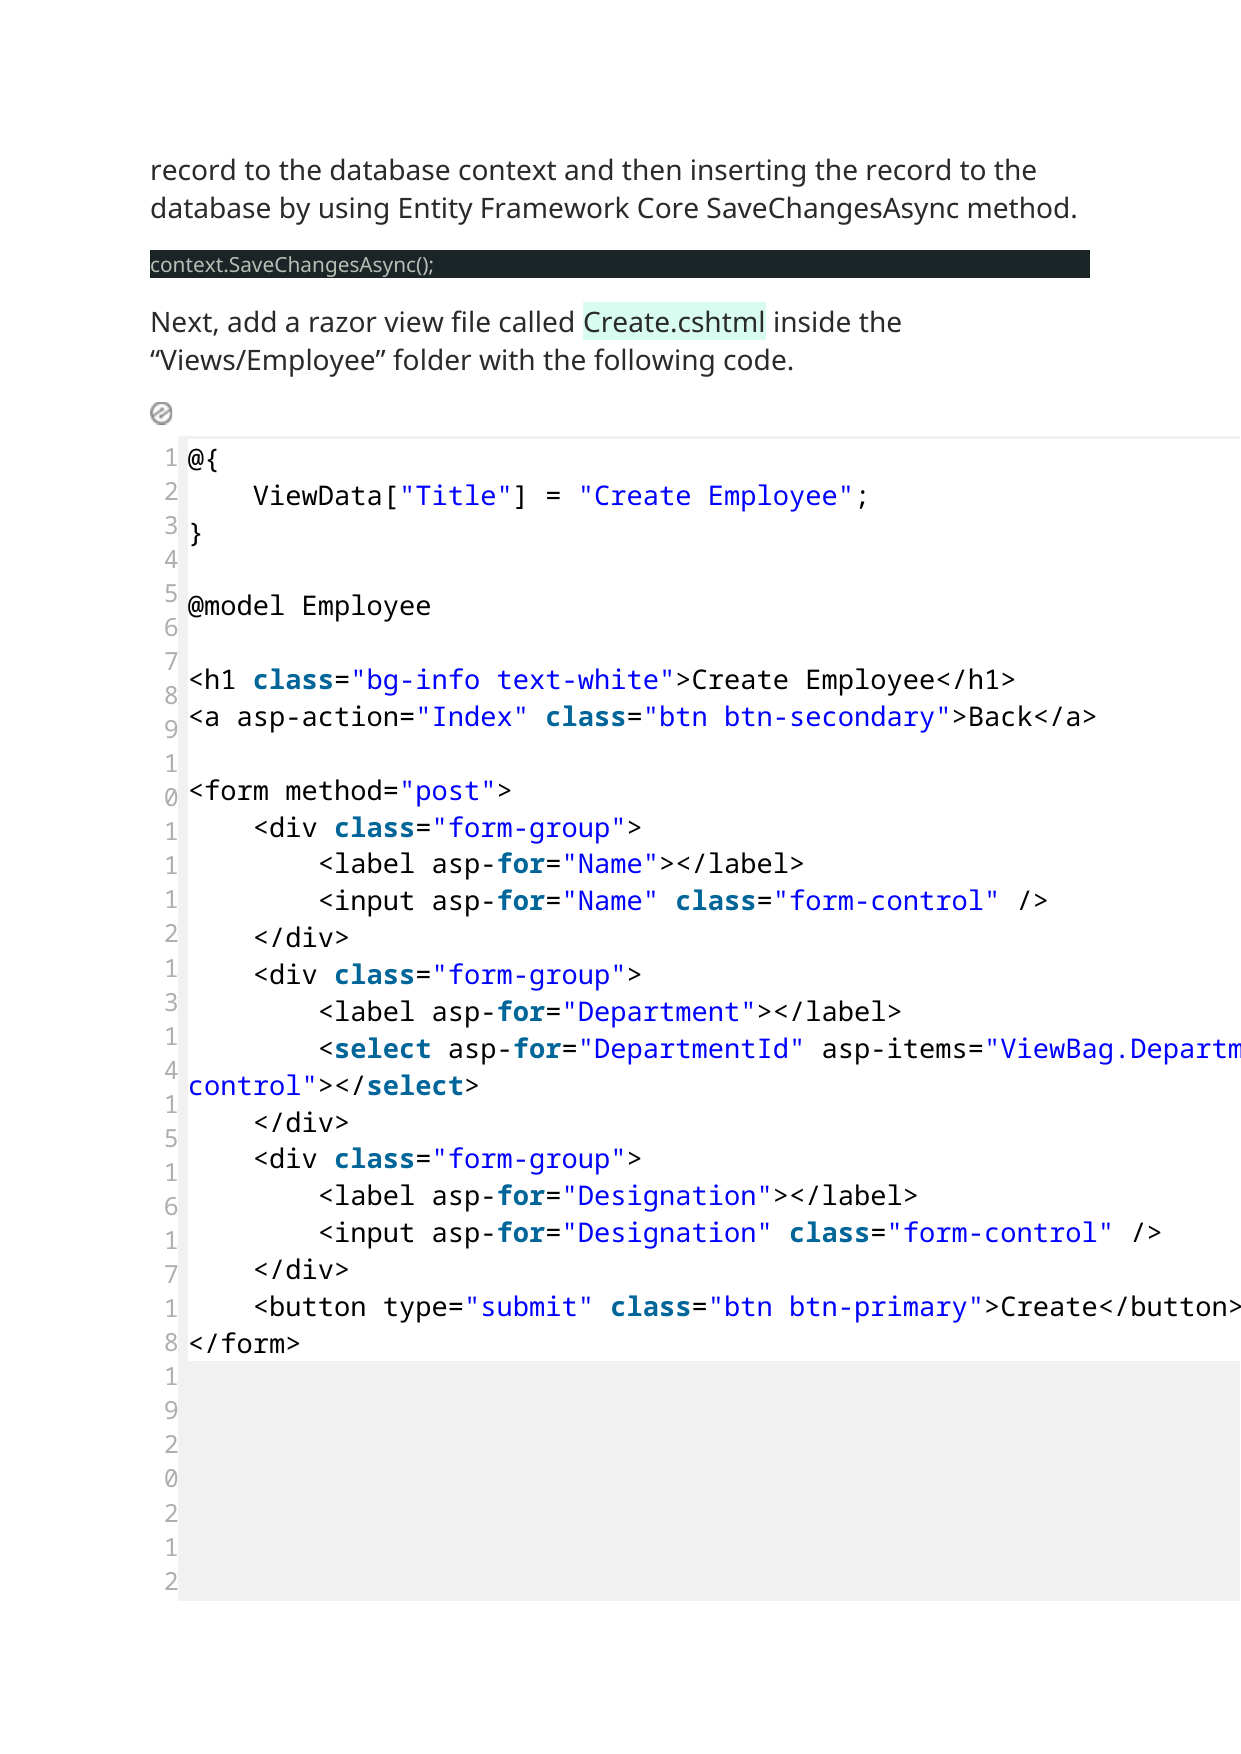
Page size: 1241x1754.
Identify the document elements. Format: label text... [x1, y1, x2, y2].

text context.SaveChangesAsync(); [150, 250, 1090, 278]
text Next, add a razor view file called Create.cshtml inside the “Views/Employee” folder with the following code. [150, 302, 1090, 379]
picture [150, 402, 173, 425]
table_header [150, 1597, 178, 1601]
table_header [178, 436, 1240, 1601]
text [150, 150, 1090, 227]
